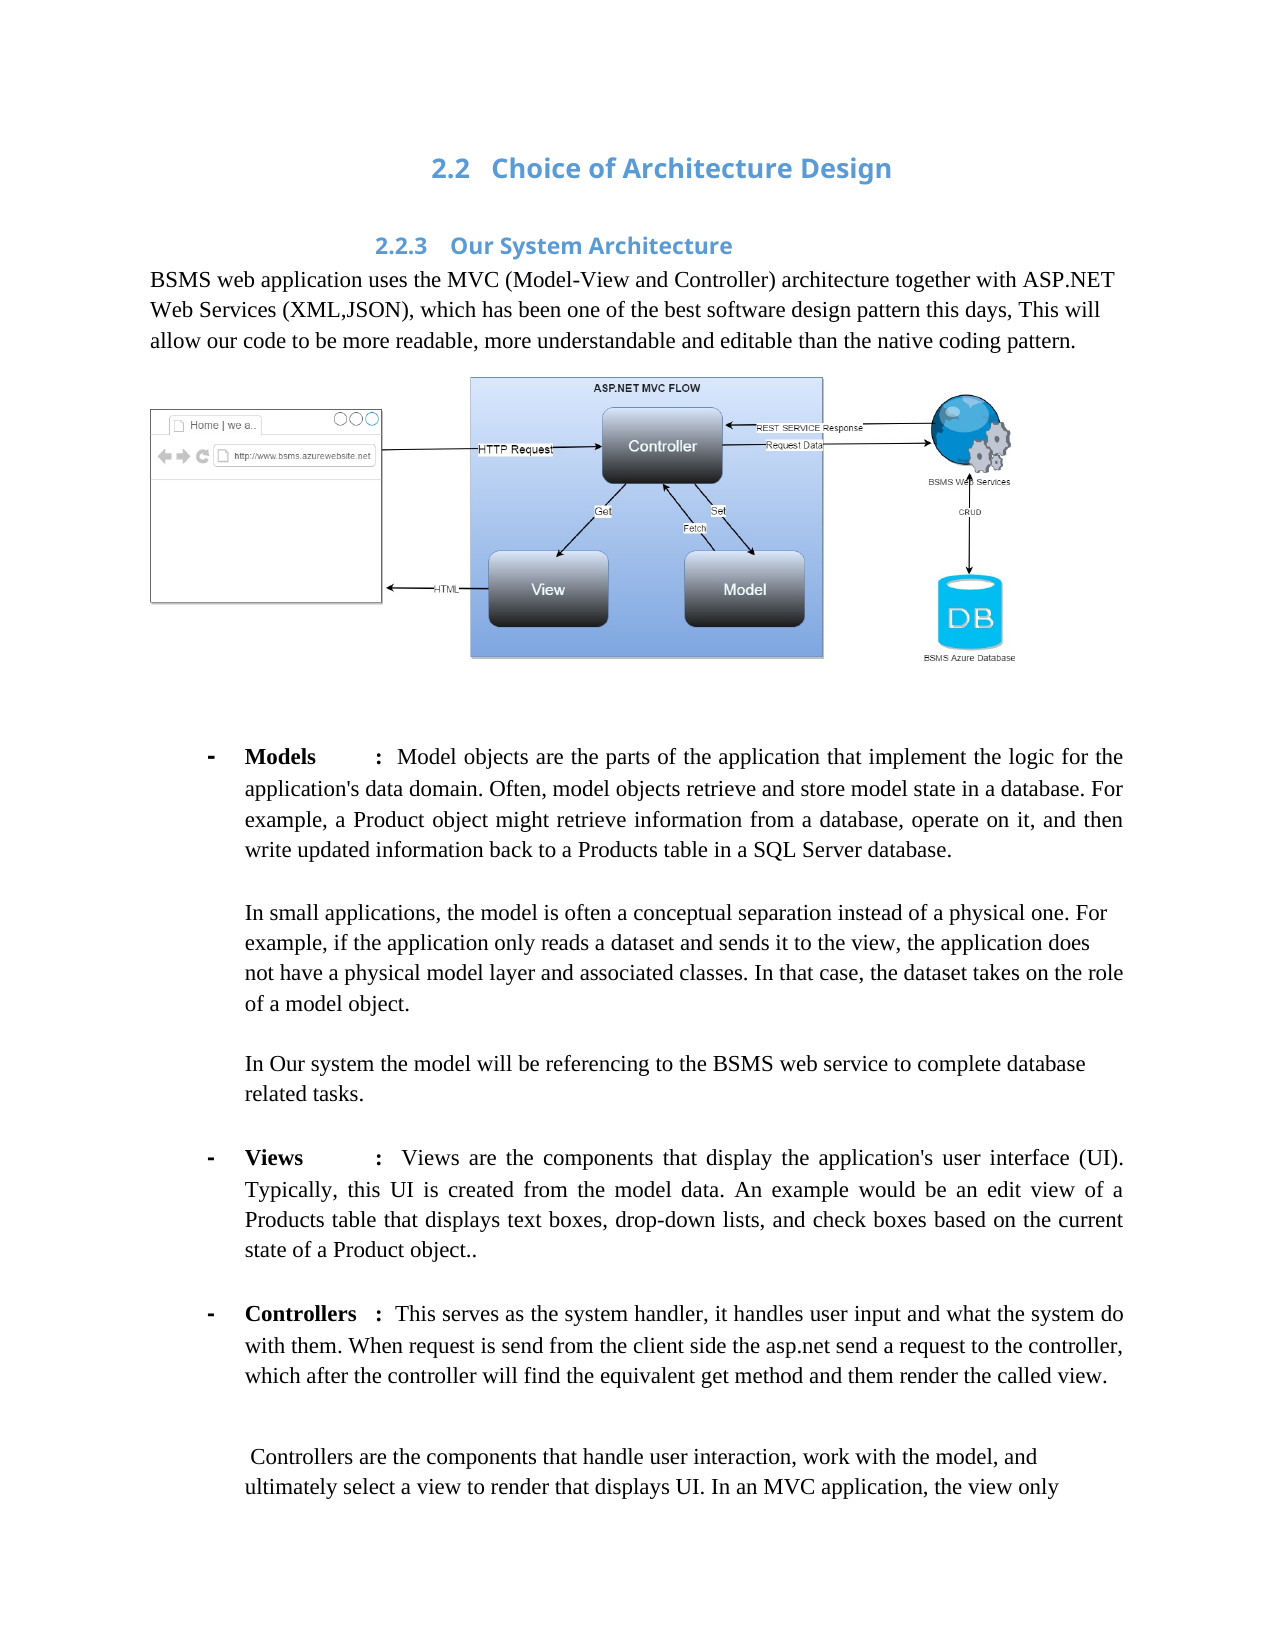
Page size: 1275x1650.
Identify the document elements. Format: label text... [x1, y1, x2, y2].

list Models : Model objects are the parts of the application that implement the logic for the application's data domain. Often, model objects retrieve and store model state in a database. For example, a Product object might retrieve information from a database, operate on it, and then write updated information back to a Products table in a SQL Server database. [207, 737, 1125, 862]
picture [150, 377, 1016, 662]
list In Our system the model will be referencing to the BSMS web service to complete database related tasks. [244, 1050, 1125, 1107]
text BSMS web application uses the MVC (Model-View and Controller) architecture together with ASP.NET Web Services (XML,JSON), which has been one of the best software design pattern this days, This will allow our code to be more readable, more understandable and editable than the native coding pattern. [150, 266, 1125, 353]
subtitle Choice of Architecture Design [431, 150, 1125, 187]
list In small applications, the model is often a conceptual separation instead of a physical one. For example, if the application only reads a dataset and sends it to the view, the application does not have a physical model layer and associated classes. In that case, the dataset takes on the role of a model object. [244, 899, 1125, 1016]
list Views : Views are the components that display the application's user interface (UI). Typically, this UI is created from the model data. An example would be an edit view of a Products table that displays text boxes, drop-down lists, and check boxes based on the current state of a Product object.. [207, 1141, 1125, 1263]
list Controllers : This serves as the system handler, it handles user input and what the system do with them. When request is send from the client side the asp.net send a request to the controller, which after the controller will find the equivalent get method and them render the called view. [207, 1297, 1125, 1388]
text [244, 1443, 1125, 1500]
subtitle Our System Architecture [375, 230, 1125, 262]
